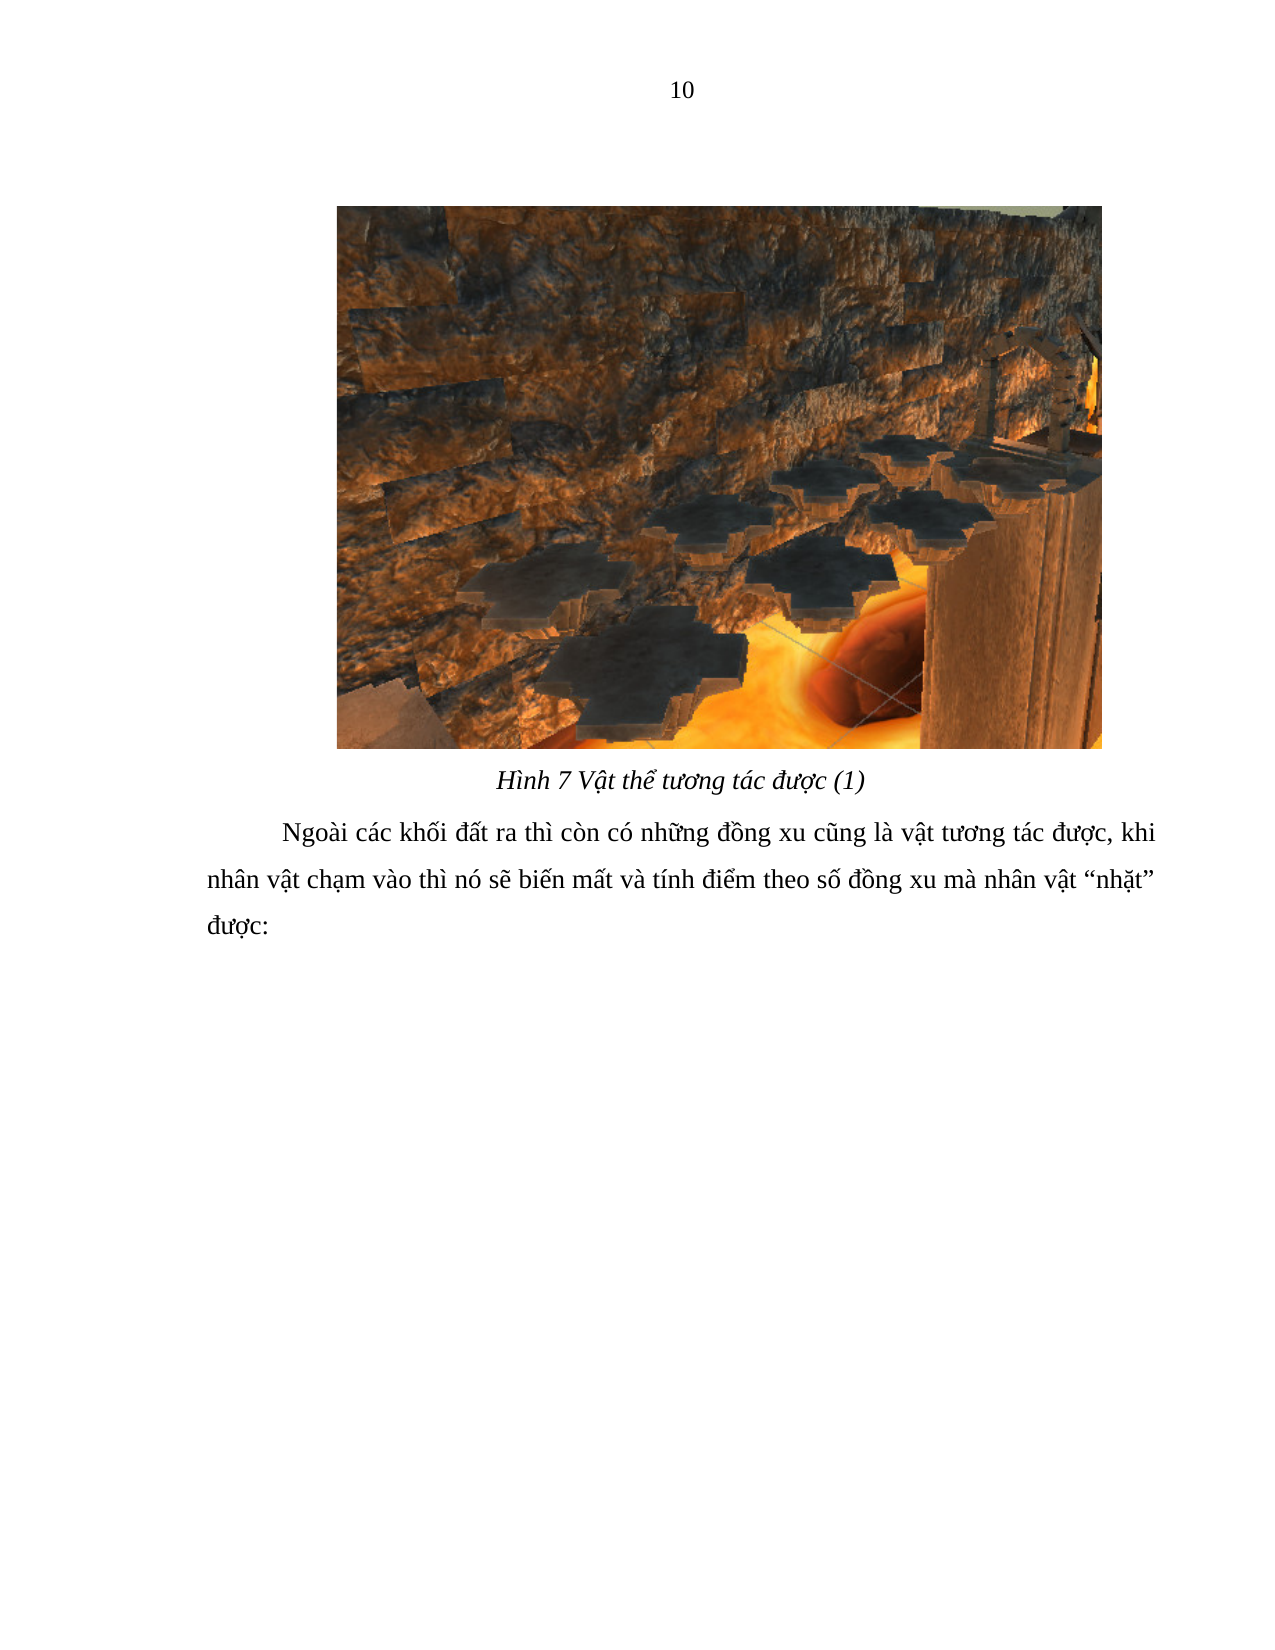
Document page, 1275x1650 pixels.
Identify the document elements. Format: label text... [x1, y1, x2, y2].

text Hình 7 Vật thể tương tác được (1) [207, 764, 1157, 795]
text Ngoài các khối đất ra thì còn có những đồng xu cũng là vật tương tác được, khi nhân vật chạm vào thì nó sẽ biến mất và tính điểm theo số đồng xu mà nhân vật “nhặt” được: [207, 816, 1157, 941]
picture [336, 206, 1102, 749]
